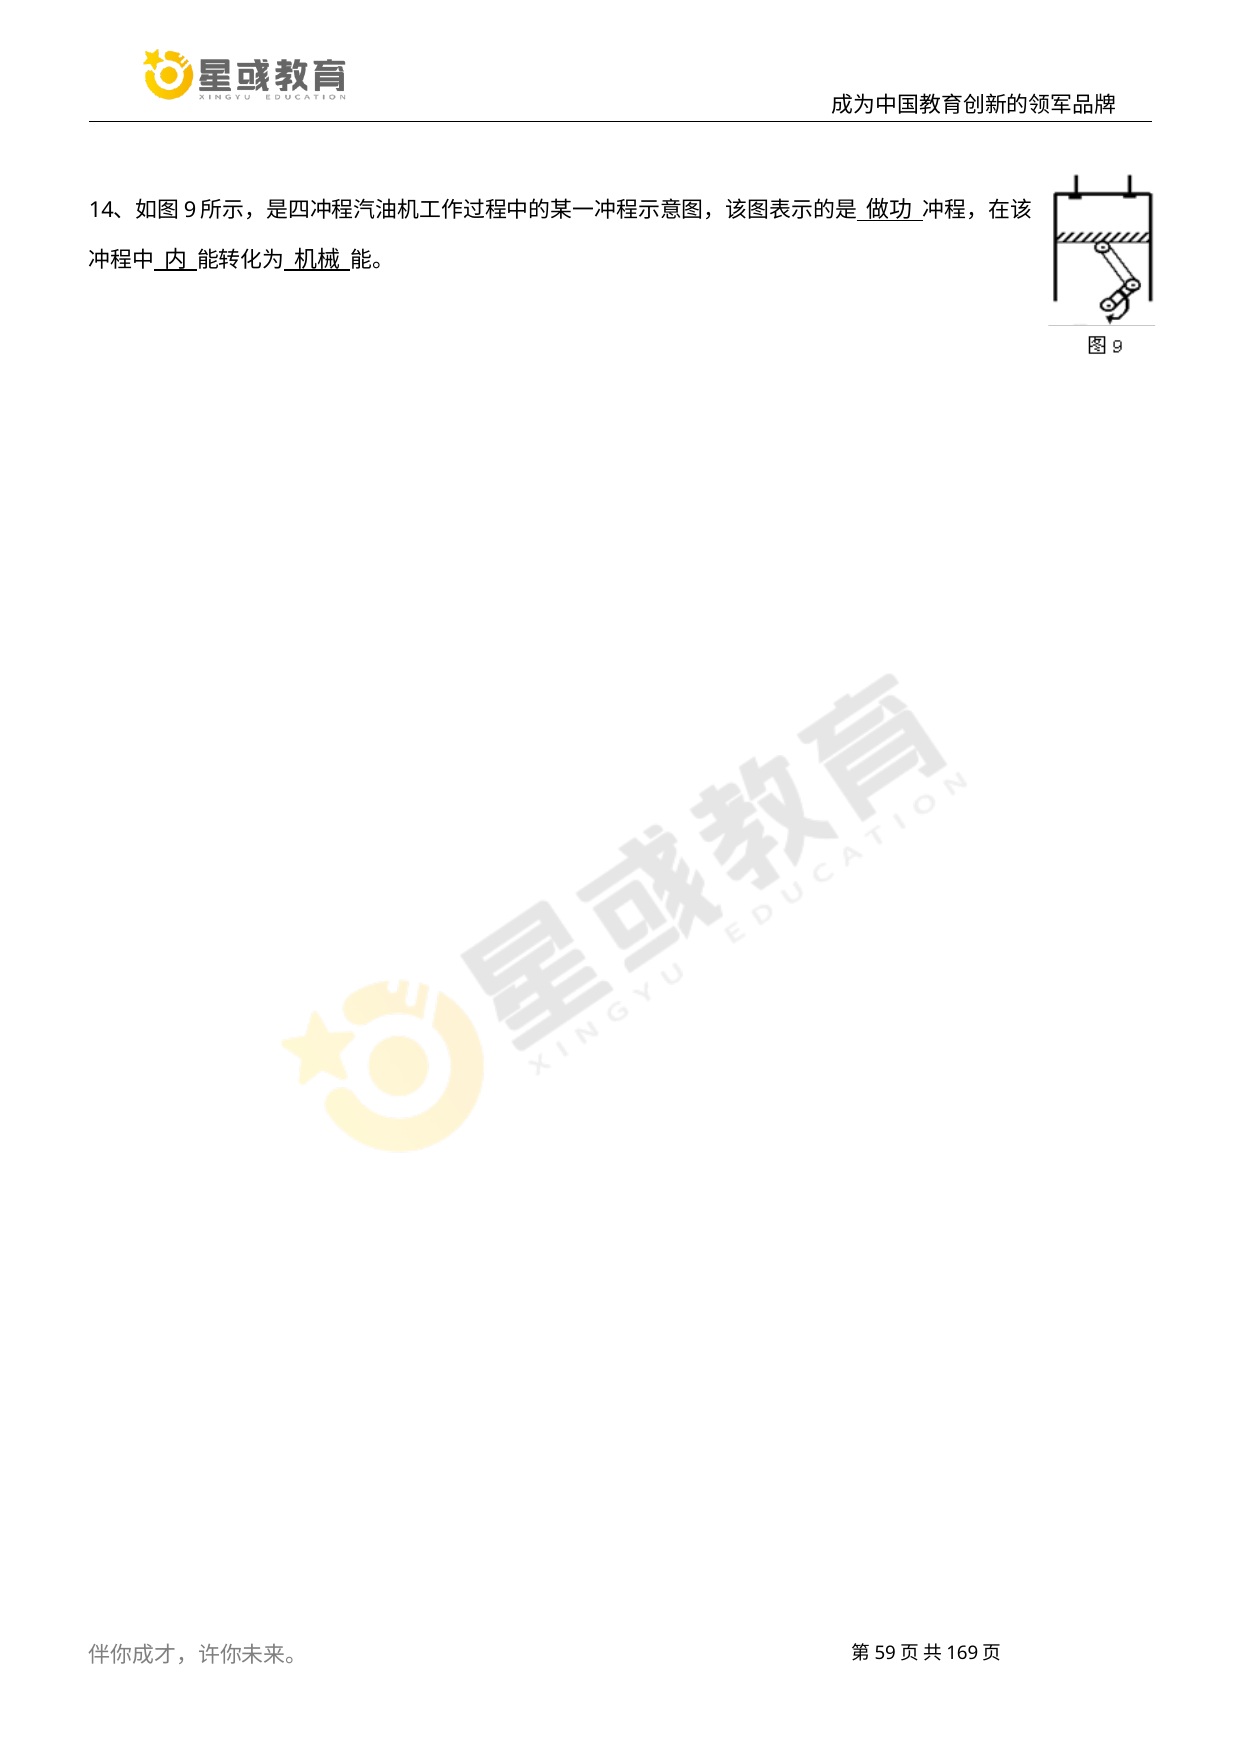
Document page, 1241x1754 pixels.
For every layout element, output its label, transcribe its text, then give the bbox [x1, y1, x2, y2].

picture [1048, 173, 1156, 369]
picture [124, 35, 364, 113]
text 14、如图9所示，是四冲程汽油机工作过程中的某一冲程示意图，该图表示的是 做功 冲程，在该冲程中 内 能转化为 机械 能。 [88, 191, 1048, 274]
picture [187, 558, 1053, 1269]
